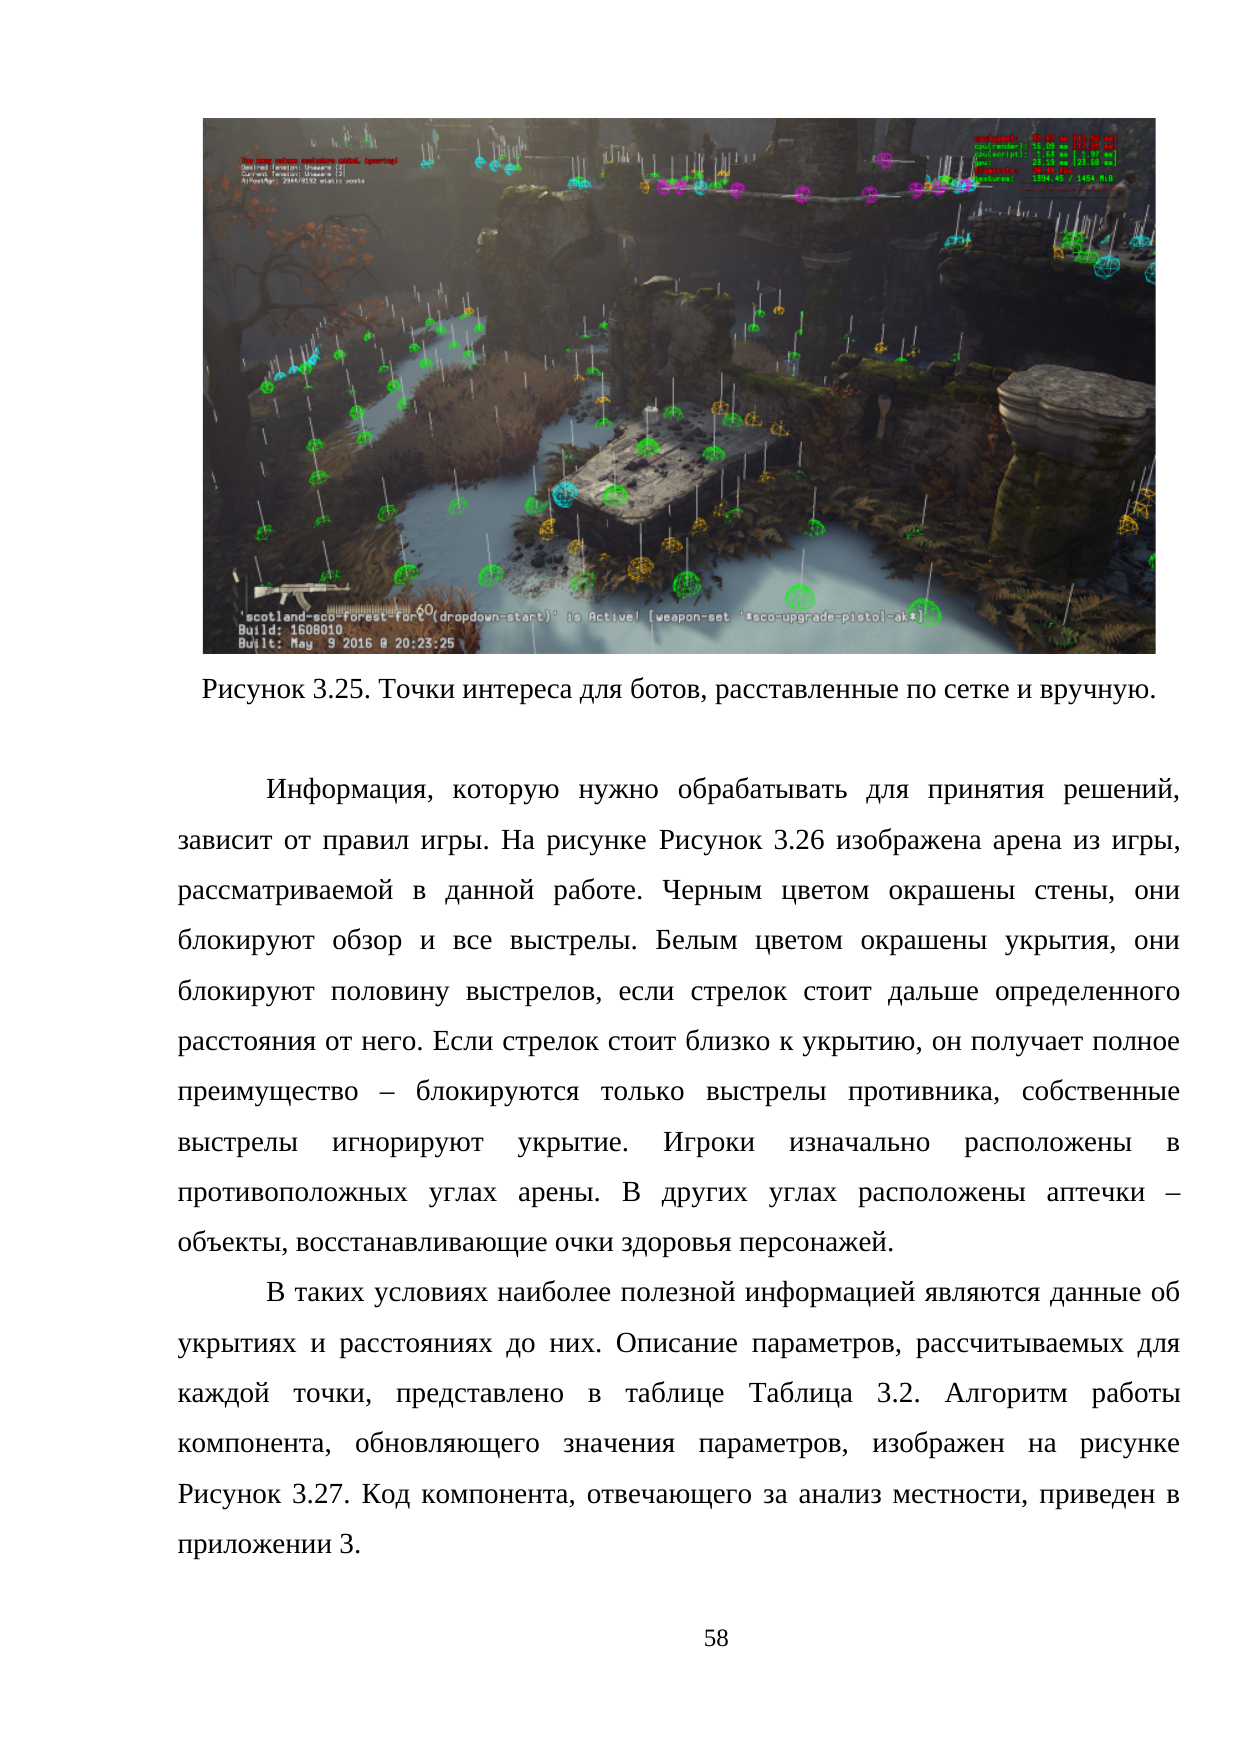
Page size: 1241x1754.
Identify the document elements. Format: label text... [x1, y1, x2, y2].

picture [202, 118, 1156, 654]
